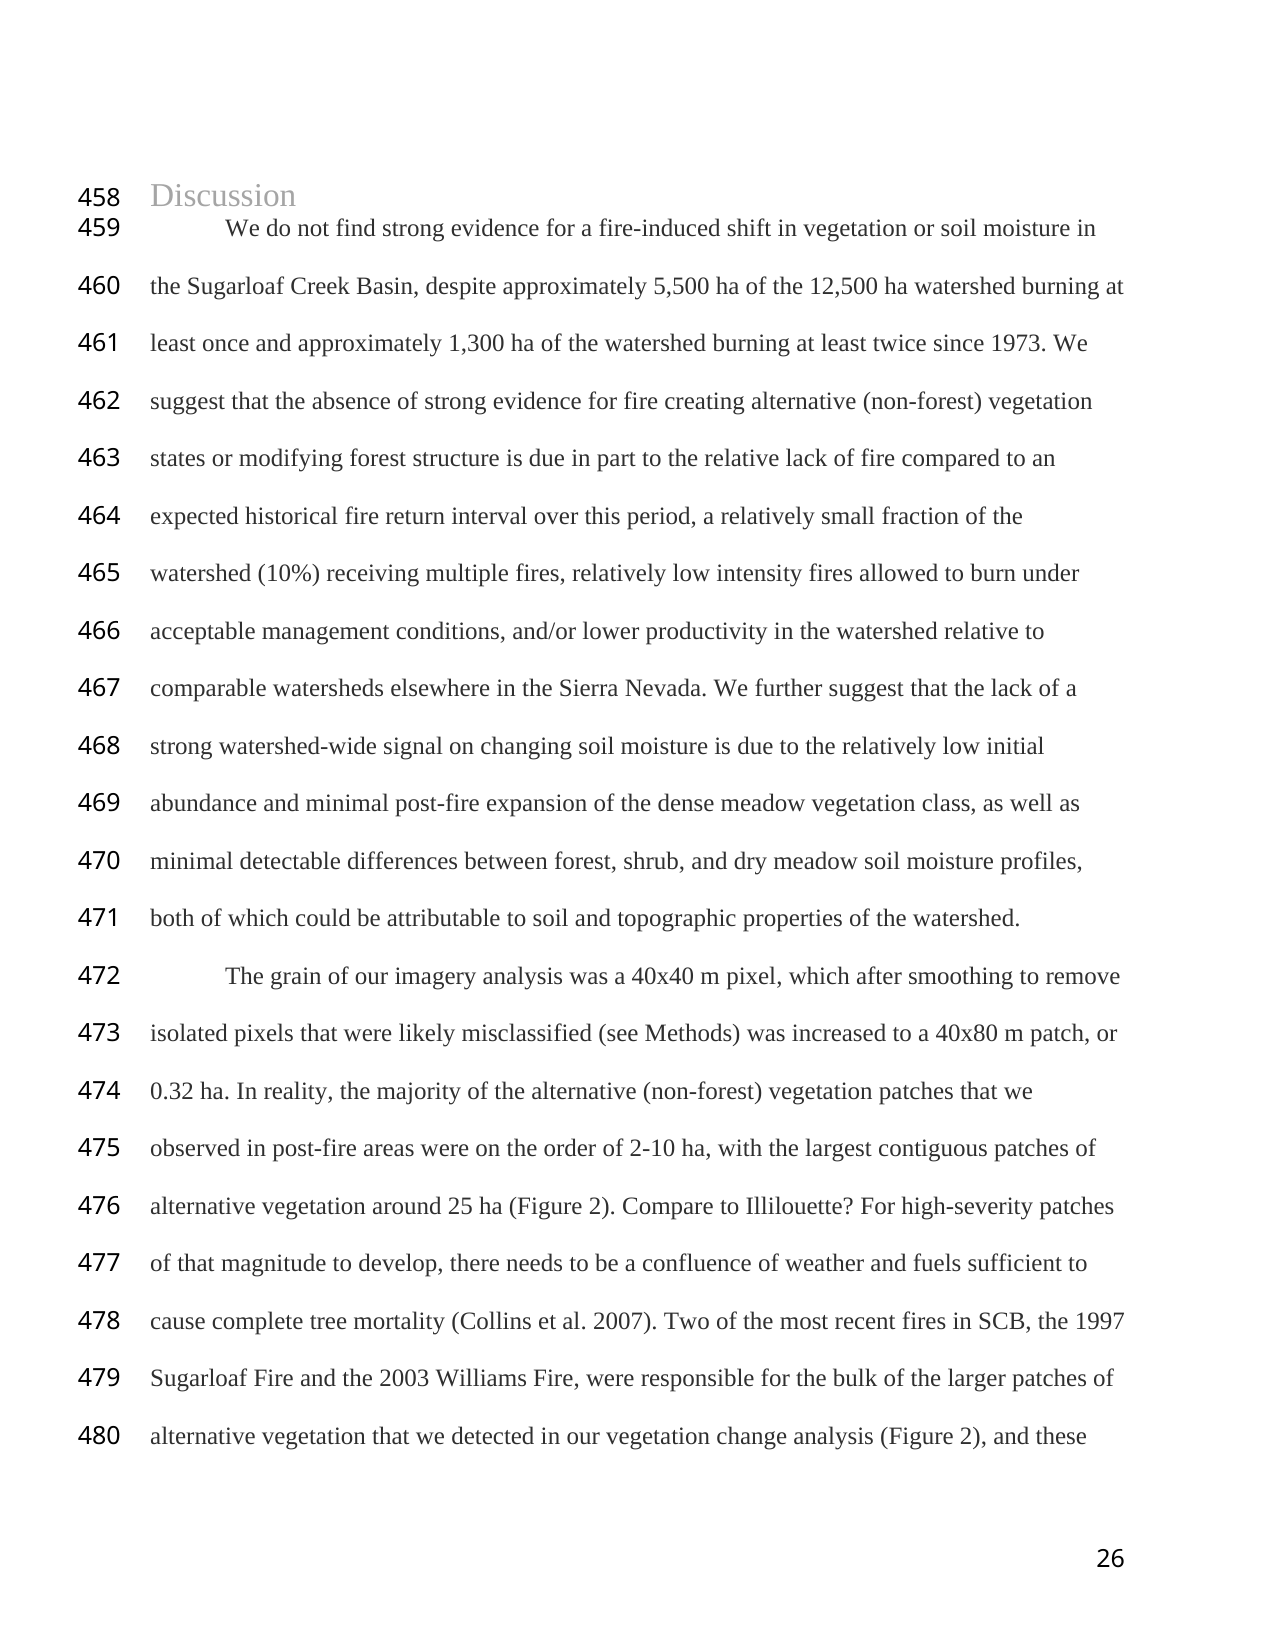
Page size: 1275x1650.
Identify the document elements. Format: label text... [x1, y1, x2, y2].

text We do not find strong evidence for a fire-induced shift in vegetation or soil moisture in the Sugarloaf Creek Basin, despite approximately 5,500 ha of the 12,500 ha watershed burning at least once and approximately 1,300 ha of the watershed burning at least twice since 1973. We suggest that the absence of strong evidence for fire creating alternative (non-forest) vegetation states or modifying forest structure is due in part to the relative lack of fire compared to an expected historical fire return interval over this period, a relatively small fraction of the watershed (10%) receiving multiple fires, relatively low intensity fires allowed to burn under acceptable management conditions, and/or lower productivity in the watershed relative to comparable watersheds elsewhere in the Sierra Nevada. We further suggest that the lack of a strong watershed-wide signal on changing soil moisture is due to the relatively low initial abundance and minimal post-fire expansion of the dense meadow vegetation class, as well as minimal detectable differences between forest, shrub, and dry meadow soil moisture profiles, both of which could be attributable to soil and topographic properties of the watershed. [150, 213, 1125, 932]
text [150, 961, 1125, 1449]
subtitle Discussion [150, 175, 1125, 213]
